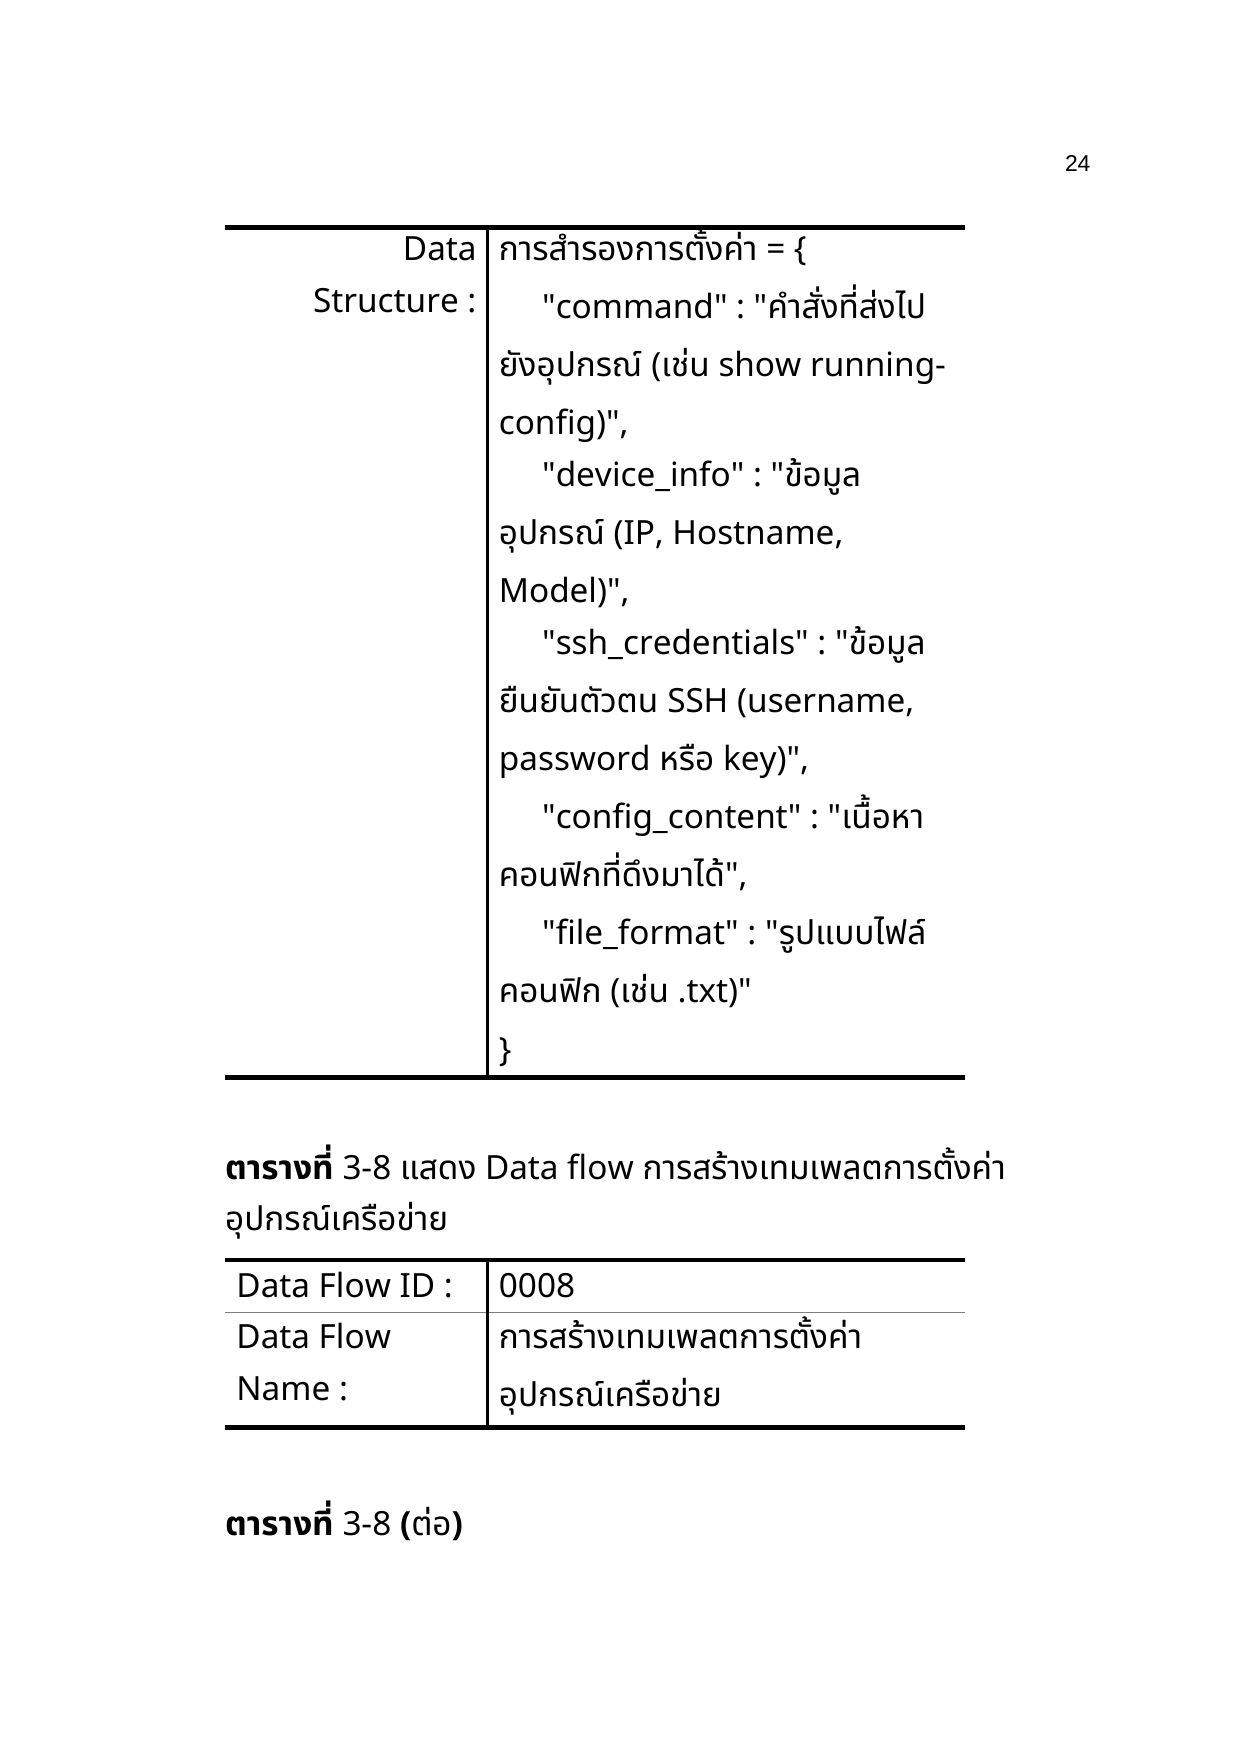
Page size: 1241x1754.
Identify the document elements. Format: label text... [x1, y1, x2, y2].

table_header Data Flow ID : [225, 1262, 486, 1312]
table_cell Data Flow Name : [225, 1313, 486, 1425]
table_cell การสำรองการตั้งค่า = { "command" : "คำสั่งที่ส่งไปยังอุปกรณ์ (เช่น show running-config)", "device_info" : "ข้อมูลอุปกรณ์ (IP, Hostname, Model)", "ssh_credentials" : "ข้อมูลยืนยันตัวตน SSH (username, password หรือ key)", "config_content" : "เนื้อหาคอนฟิกที่ดึงมาได้", "file_format" : "รูปแบบไฟล์คอนฟิก (เช่น .txt)" } [489, 230, 965, 1075]
table_cell การสร้างเทมเพลตการตั้งค่าอุปกรณ์เครือข่าย [489, 1313, 965, 1425]
table_header 0008 [489, 1262, 965, 1312]
table_cell Data Structure : [225, 230, 486, 1075]
text ตารางที่ 3-8 (ต่อ) [225, 1500, 1090, 1551]
text ตารางที่ 3-8 แสดง Data flow การสร้างเทมเพลตการตั้งค่าอุปกรณ์เครือข่าย [225, 1144, 1090, 1245]
